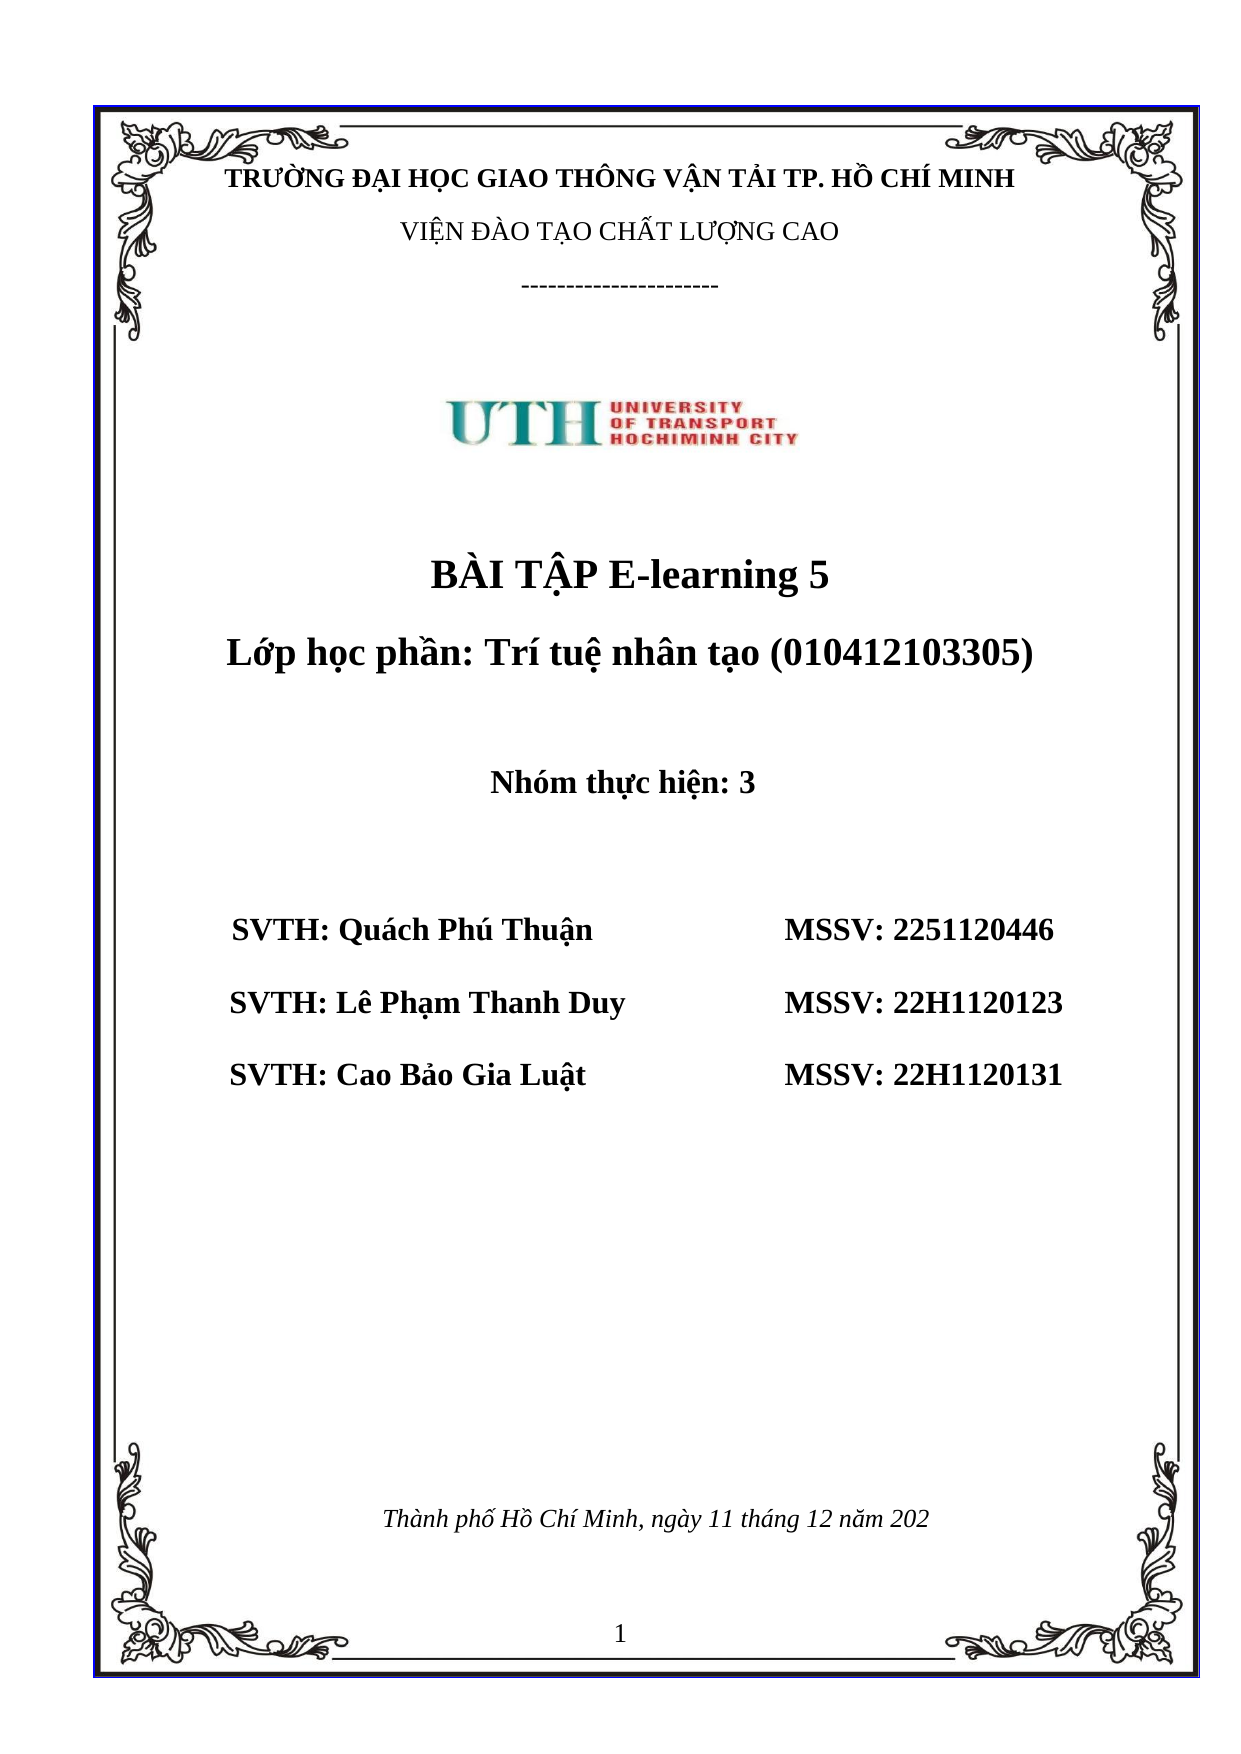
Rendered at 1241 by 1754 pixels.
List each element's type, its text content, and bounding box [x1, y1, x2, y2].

text SVTH: Lê Phạm Thanh Duy MSSV: 22H1120123 [165, 983, 1089, 1020]
text SVTH: Quách Phú Thuận MSSV: 2251120446 [165, 910, 1089, 947]
text Thành phố Hồ Chí Minh, ngày 11 tháng 12 năm 202 [150, 1503, 1089, 1533]
text ---------------------- [150, 268, 1089, 299]
text TRƯỜNG ĐẠI HỌC GIAO THÔNG VẬN TẢI TP. HỒ CHÍ MINH [150, 162, 1089, 194]
text Nhóm thực hiện: 3 [150, 762, 1089, 800]
text SVTH: Cao Bảo Gia Luật MSSV: 22H1120131 [165, 1055, 1089, 1092]
text VIỆN ĐÀO TẠO CHẤT LƯỢNG CAO [150, 215, 1089, 247]
picture [95, 107, 1199, 1677]
text BÀI TẬP E-learning 5 [150, 549, 1089, 597]
text Lớp học phần: Trí tuệ nhân tạo (010412103305) [150, 628, 1089, 674]
